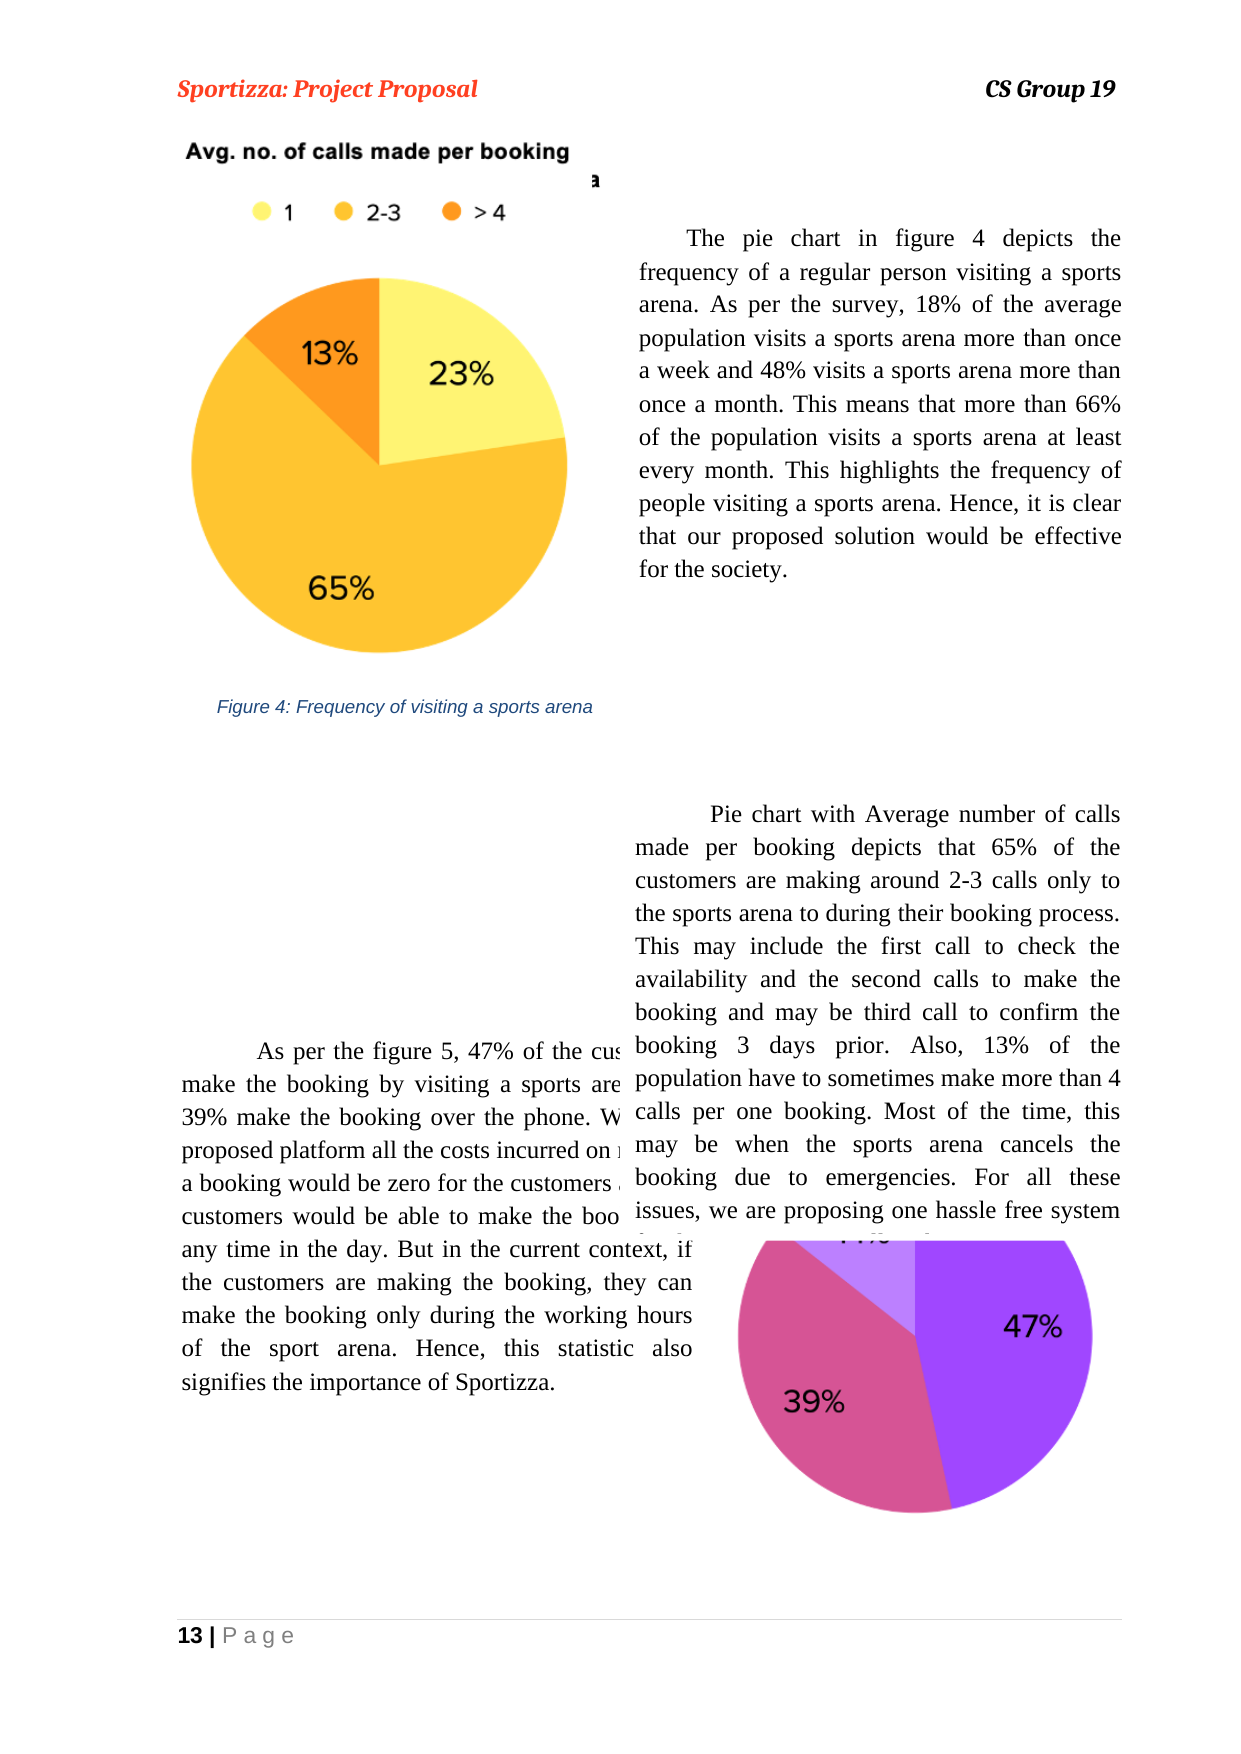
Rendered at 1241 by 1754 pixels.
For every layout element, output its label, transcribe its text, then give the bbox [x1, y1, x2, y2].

picture [708, 1241, 1122, 1521]
picture [168, 130, 619, 659]
text The pie chart in figure 4 depicts the frequency of a regular person visiting a sports arena. As per the survey, 18% of the average population visits a sports arena more than once a week and 48% visits a sports arena more than once a month. This means that more than 66% of the population visits a sports arena at least every month. This highlights the frequency of people visiting a sports arena. Hence, it is clear that our proposed solution would be effective for the society. [619, 223, 1122, 582]
